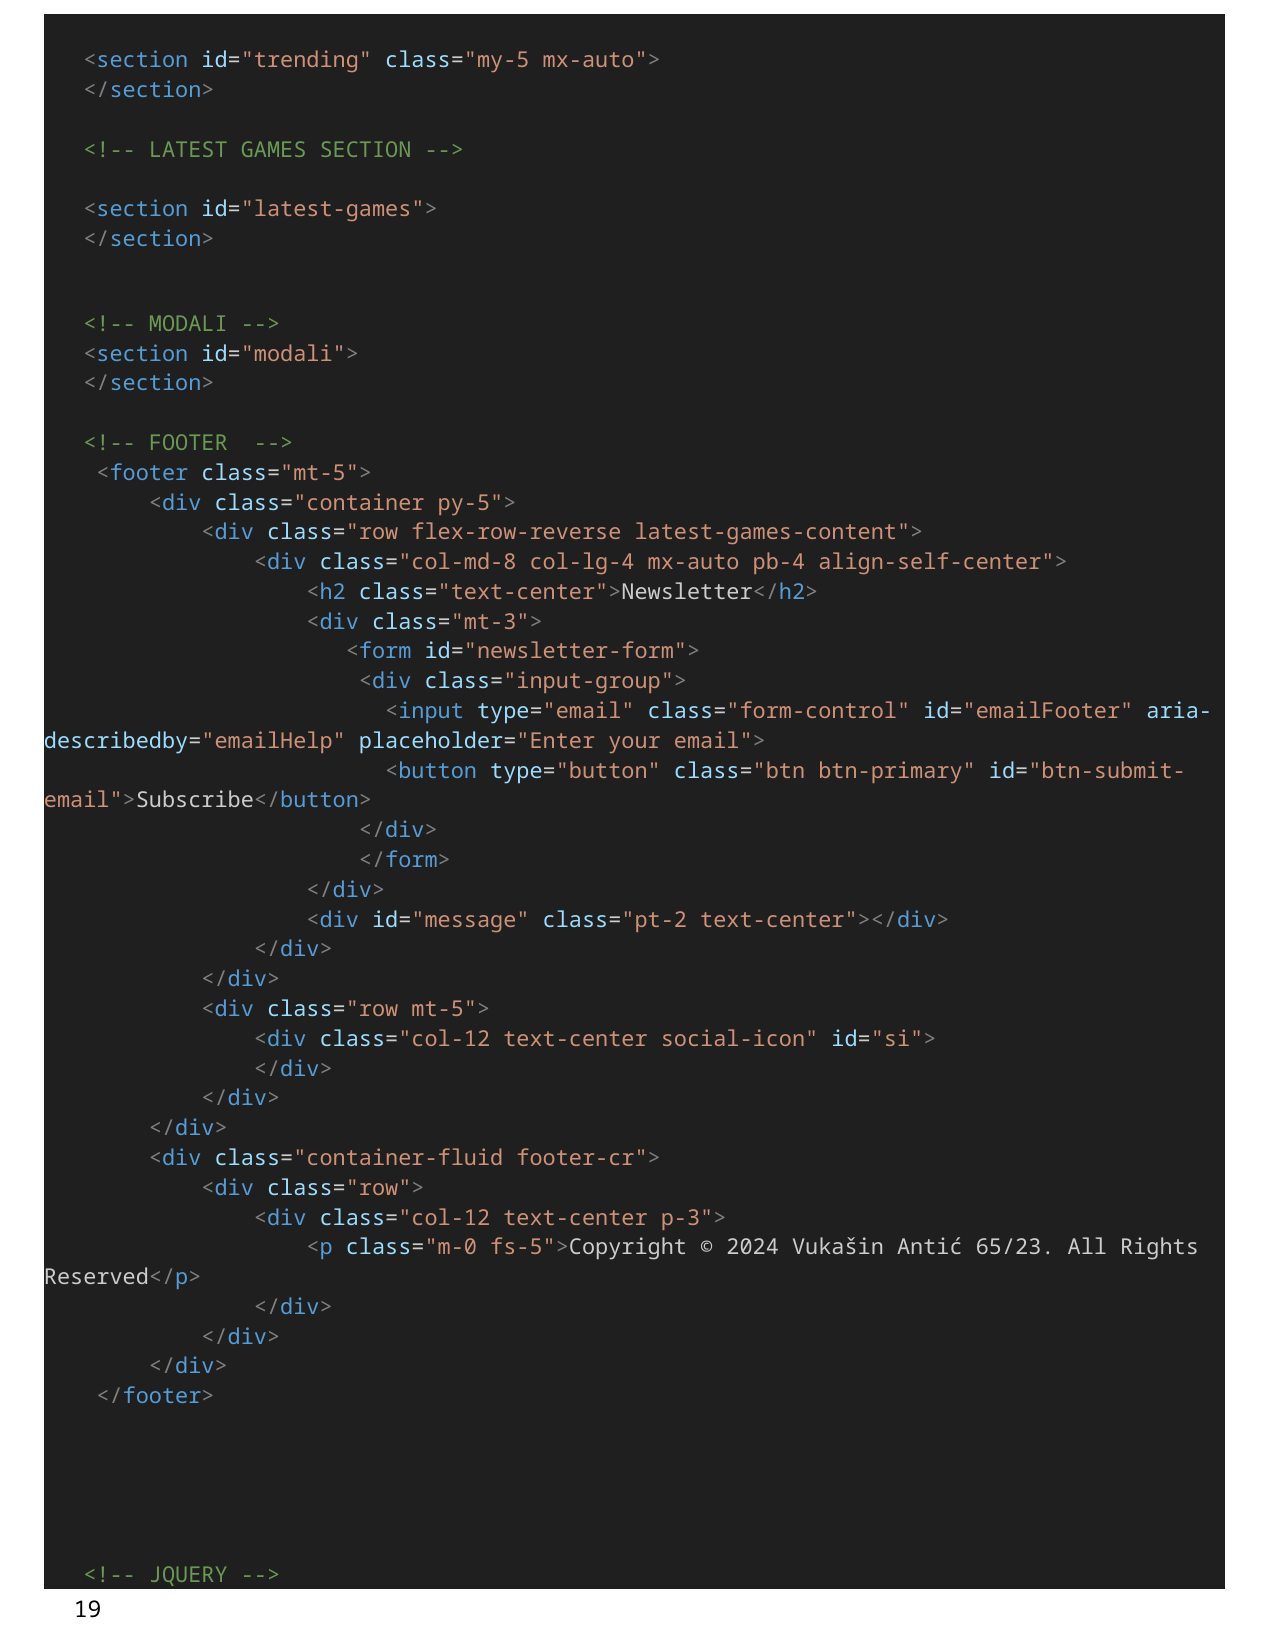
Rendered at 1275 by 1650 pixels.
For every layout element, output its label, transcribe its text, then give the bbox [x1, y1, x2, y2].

text <div class="row flex-row-reverse latest-games-content"> [44, 516, 1225, 546]
text <input type="email" class="form-control" id="emailFooter" aria-describedby="emailHelp" placeholder="Enter your email"> [44, 695, 1225, 754]
text <!-- MODALI --> [44, 308, 1225, 337]
text <p class="m-0 fs-5">Copyright © 2024 Vukašin Antić 65/23. All Rights Reserved</p> [44, 1231, 1225, 1291]
text </div> [44, 963, 1225, 993]
text </div> [44, 1321, 1225, 1350]
text <div class="row mt-5"> [44, 993, 1225, 1023]
text </footer> [44, 1380, 1225, 1410]
text <section id="modali"> [44, 337, 1225, 367]
text </div> [44, 814, 1225, 844]
text <!-- LATEST GAMES SECTION --> [44, 134, 1225, 163]
text </div> [44, 874, 1225, 903]
text <div id="message" class="pt-2 text-center"></div> [44, 903, 1225, 933]
text </div> [44, 1350, 1225, 1380]
text <!-- FOOTER --> [44, 427, 1225, 457]
text </div> [44, 1082, 1225, 1112]
text <div class="col-md-8 col-lg-4 mx-auto pb-4 align-self-center"> [44, 546, 1225, 576]
text <div class="input-group"> [44, 665, 1225, 695]
text </section> [44, 223, 1225, 253]
text <div class="col-12 text-center p-3"> [44, 1201, 1225, 1231]
text <button type="button" class="btn btn-primary" id="btn-submit-email">Subscribe</button> [44, 754, 1225, 814]
text </form> [44, 844, 1225, 874]
text </div> [44, 1052, 1225, 1082]
text </section> [44, 74, 1225, 104]
text </section> [44, 367, 1225, 397]
text <div class="col-12 text-center social-icon" id="si"> [44, 1023, 1225, 1052]
text </div> [44, 1112, 1225, 1142]
text <div class="container-fluid footer-cr"> [44, 1142, 1225, 1172]
text </div> [44, 1291, 1225, 1321]
text <!-- JQUERY --> [44, 1559, 1225, 1589]
text <div class="container py-5"> [44, 486, 1225, 516]
text </div> [44, 933, 1225, 963]
text <div class="mt-3"> [44, 606, 1225, 635]
text <footer class="mt-5"> [44, 457, 1225, 486]
text <div class="row"> [44, 1172, 1225, 1201]
text <form id="newsletter-form"> [44, 635, 1225, 665]
text <h2 class="text-center">Newsletter</h2> [44, 576, 1225, 606]
text <section id="latest-games"> [44, 193, 1225, 223]
text <section id="trending" class="my-5 mx-auto"> [44, 44, 1225, 74]
